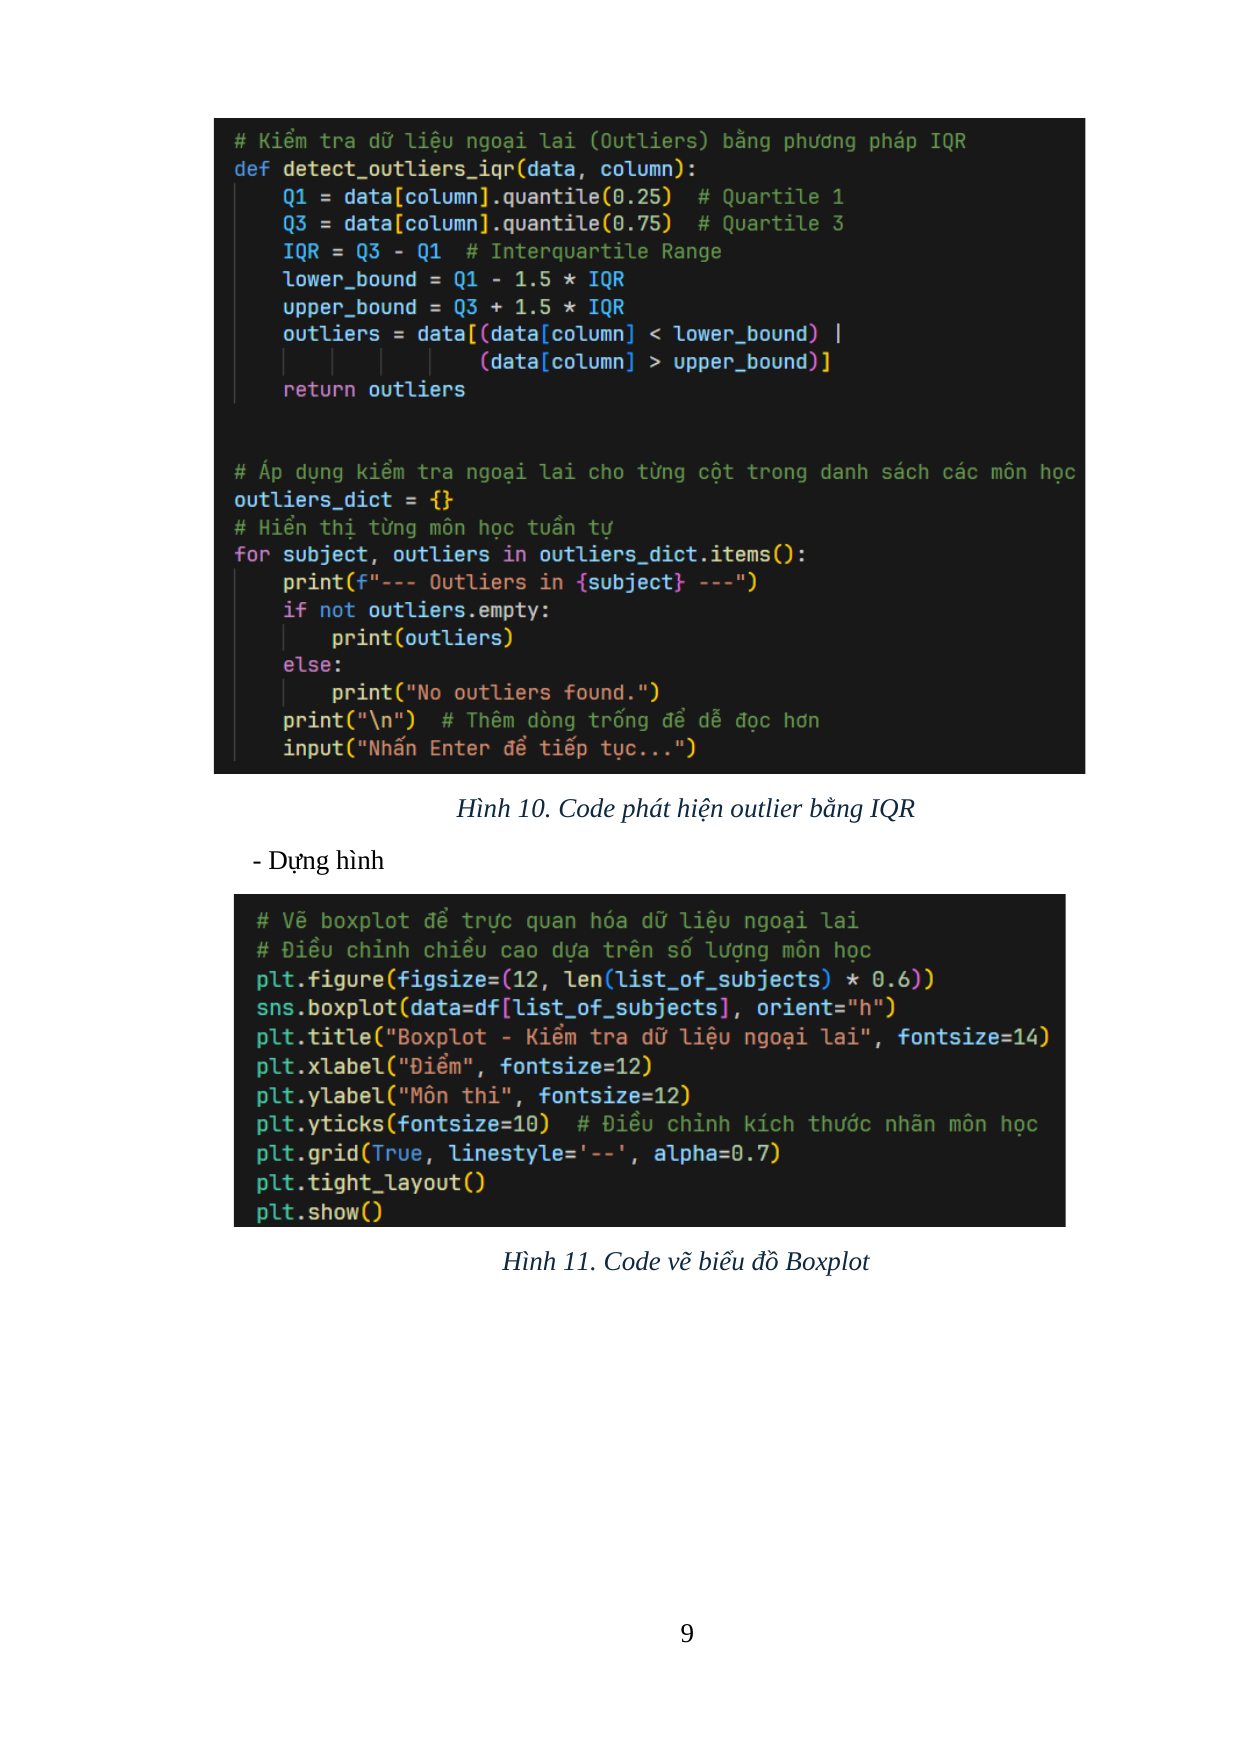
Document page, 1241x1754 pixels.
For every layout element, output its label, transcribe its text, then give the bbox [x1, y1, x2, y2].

picture [213, 118, 1086, 774]
text Hình 10. Code phát hiện outlier bằng IQR [177, 792, 1122, 824]
text Hình 11. Code vẽ biểu đồ Boxplot [177, 1245, 1122, 1276]
picture [233, 894, 1066, 1227]
text - Dựng hình [177, 844, 1122, 876]
